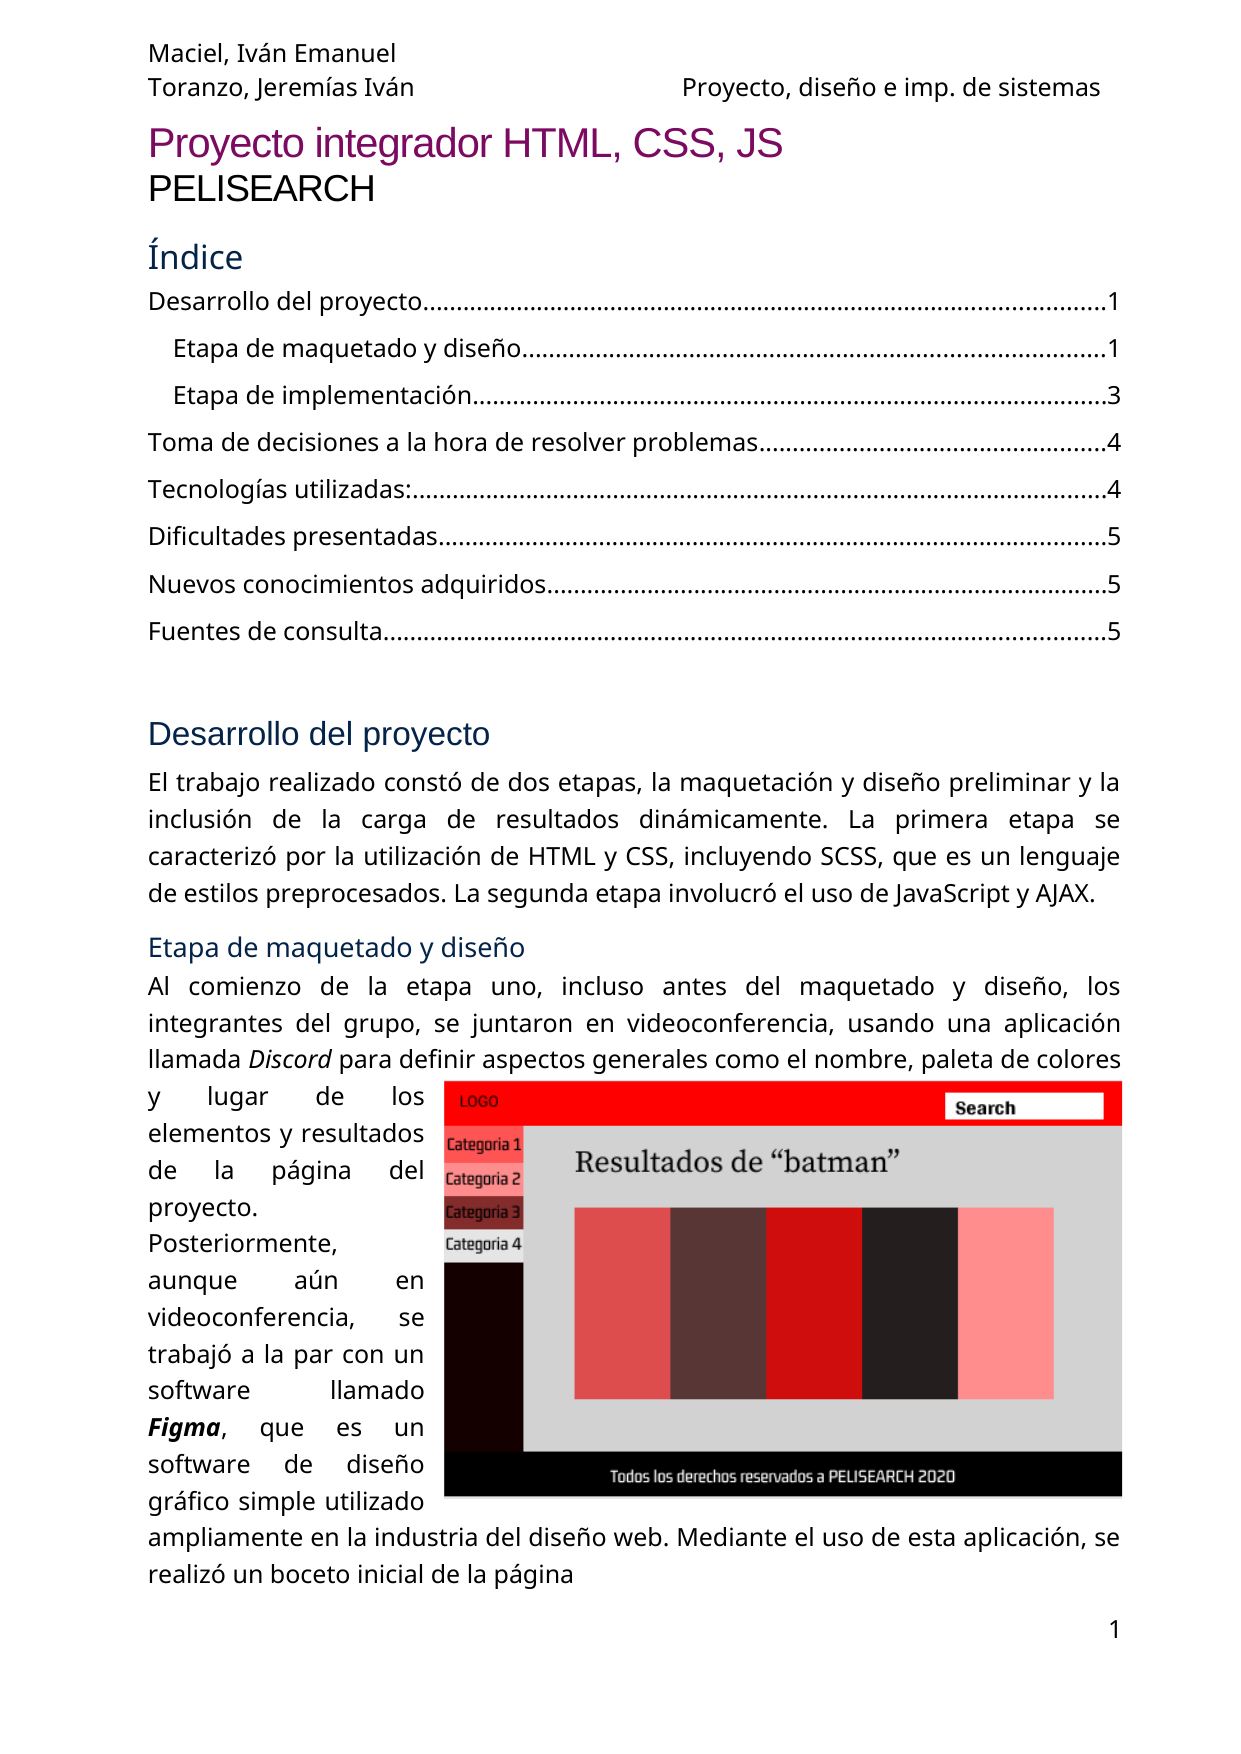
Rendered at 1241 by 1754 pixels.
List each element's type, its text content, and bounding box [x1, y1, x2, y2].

subtitle Etapa de maquetado y diseño [148, 929, 1122, 966]
title Proyecto integrador HTML, CSS, JS [148, 118, 1122, 166]
text El trabajo realizado constó de dos etapas, la maquetación y diseño preliminar y la inclusión de la carga de resultados dinámicamente. La primera etapa se caracterizó por la utilización de HTML y CSS, incluyendo SCSS, que es un lenguaje de estilos preprocesados. La segunda etapa involucró el uso de JavaScript y AJAX. [148, 765, 1122, 909]
title PELISEARCH [148, 166, 1122, 209]
subtitle Desarrollo del proyecto [148, 714, 1122, 752]
picture [443, 1080, 1123, 1499]
